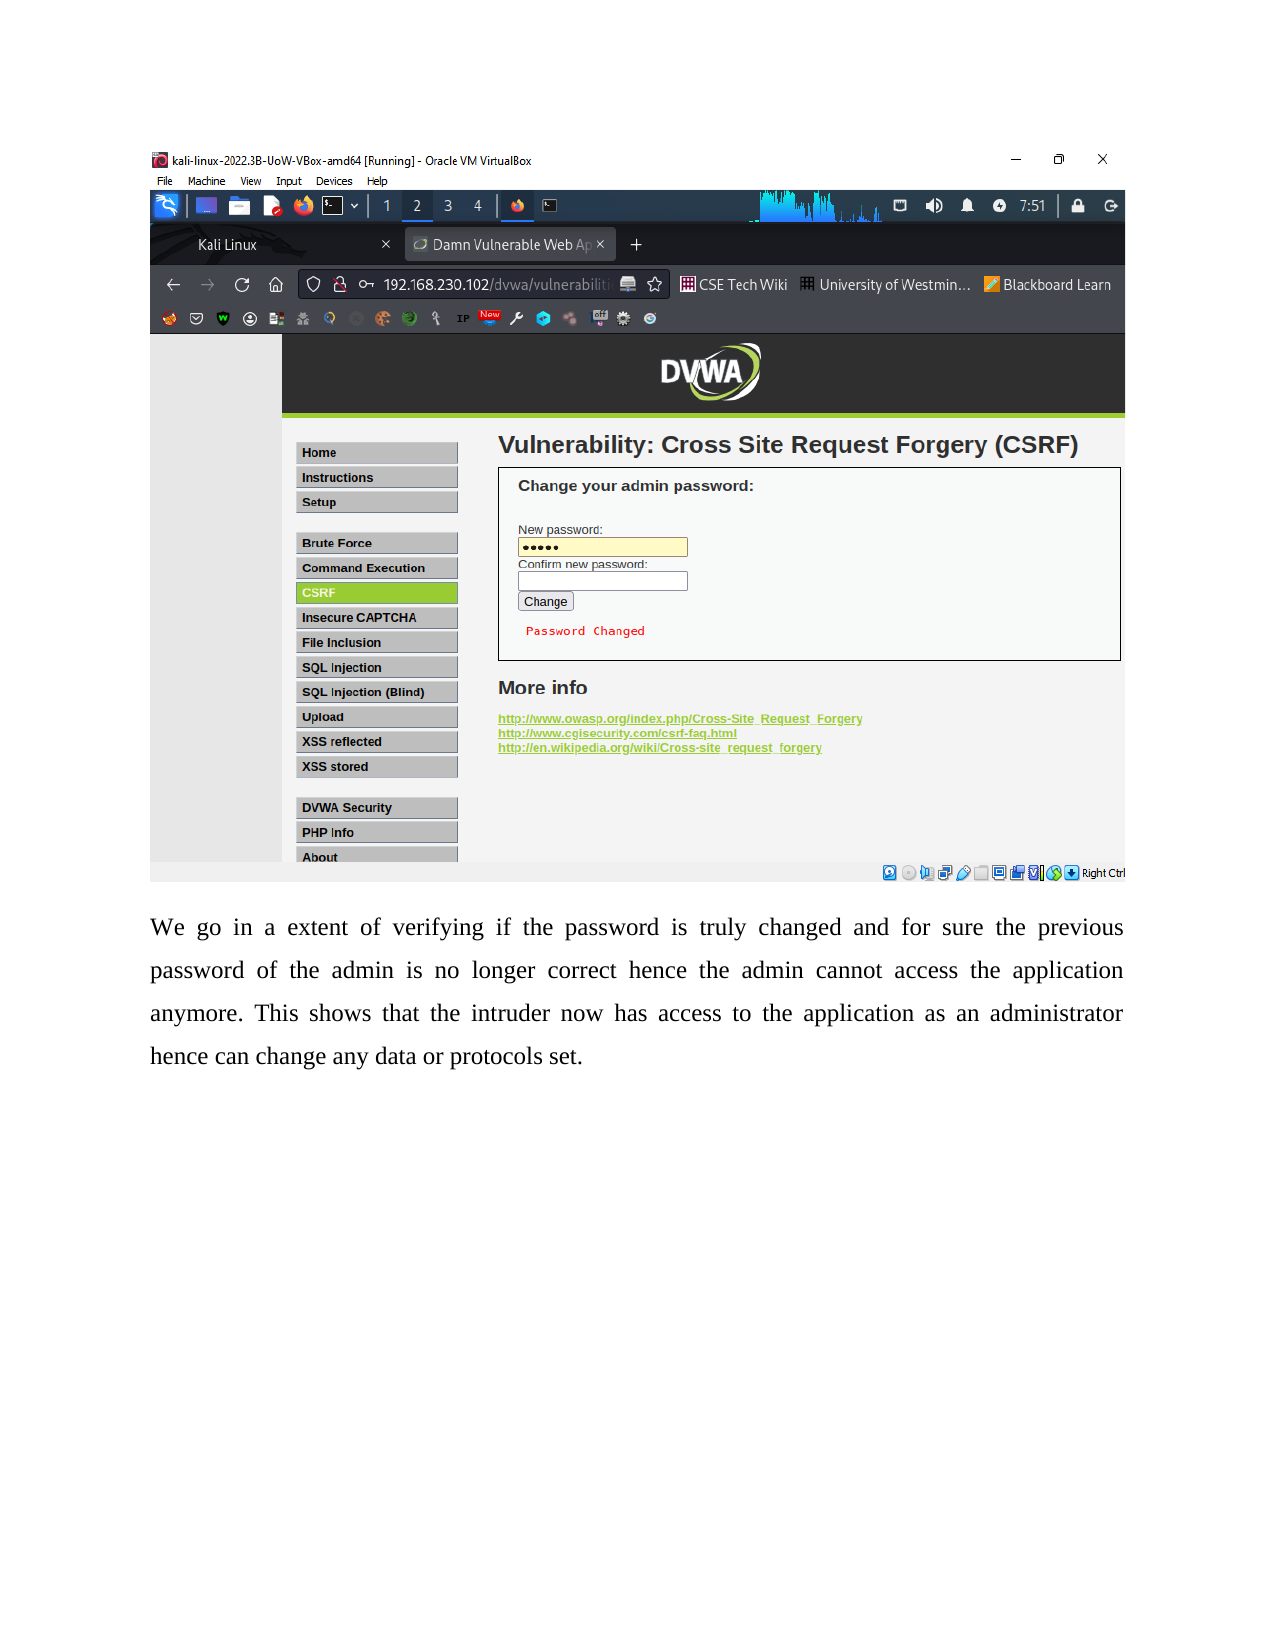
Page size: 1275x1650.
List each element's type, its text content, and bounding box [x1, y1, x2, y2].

picture [150, 150, 1125, 882]
text We go in a extent of verifying if the password is truly changed and for sure the previous password of the admin is no longer correct hence the admin cannot access the application anymore. This shows that the intruder now has access to the application as an administrator hence can change any data or protocols set. [150, 912, 1125, 1070]
